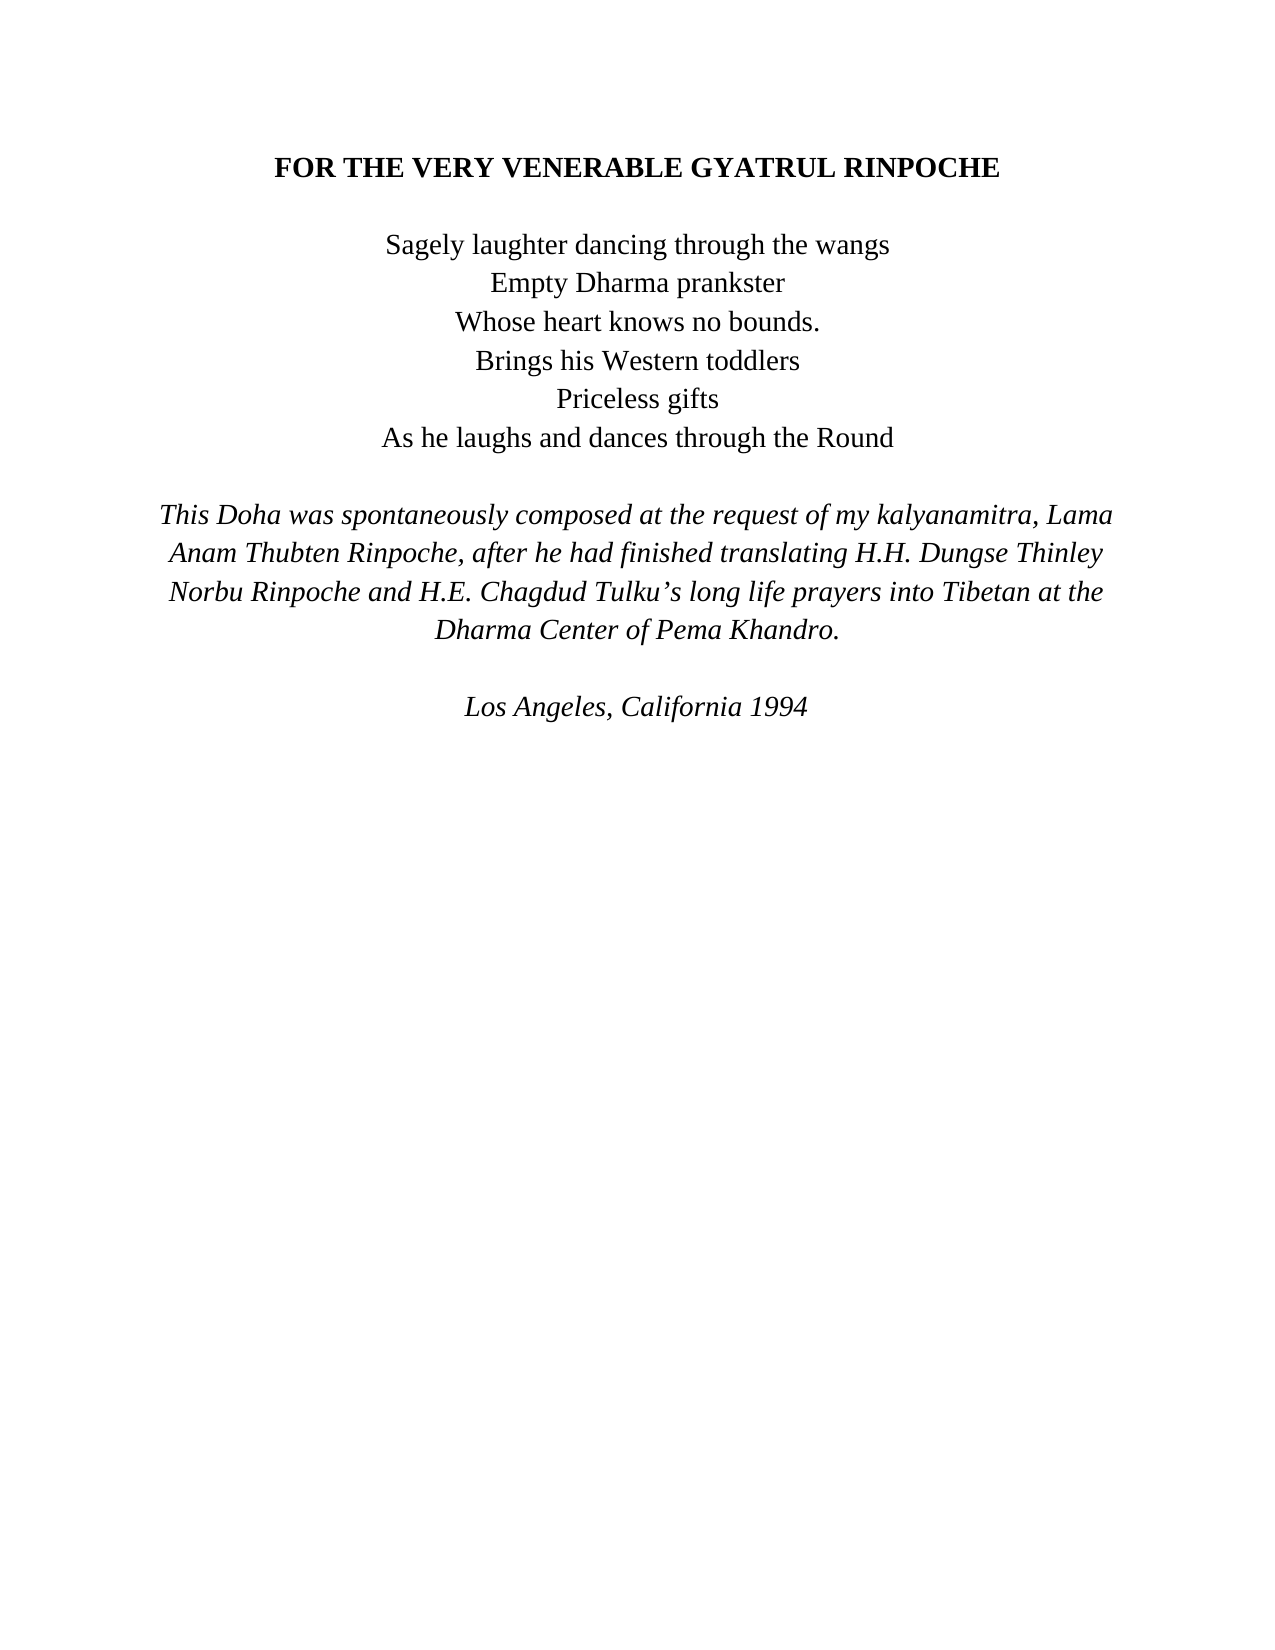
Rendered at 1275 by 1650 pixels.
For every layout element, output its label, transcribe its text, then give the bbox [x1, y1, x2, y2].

text Empty Dharma prankster [150, 266, 1125, 299]
text As he laughs and dances through the Round [150, 420, 1125, 453]
text This Doha was spontaneously composed at the request of my kalyanamitra, Lama Anam Thubten Rinpoche, after he had finished translating H.H. Dungse Thinley Norbu Rinpoche and H.E. Chagdud Tulku’s long life prayers into Tibetan at the Dharma Center of Pema Khandro. [150, 497, 1125, 646]
text FOR THE VERY VENERABLE GYATRUL RINPOCHE [150, 150, 1125, 183]
text Priceless gifts [150, 381, 1125, 415]
text Brings his Western toddlers [150, 343, 1125, 376]
text Los Angeles, California 1994 [150, 651, 1125, 723]
text Whose heart knows no bounds. [150, 304, 1125, 338]
text Sagely laughter dancing through the wangs [150, 227, 1125, 261]
